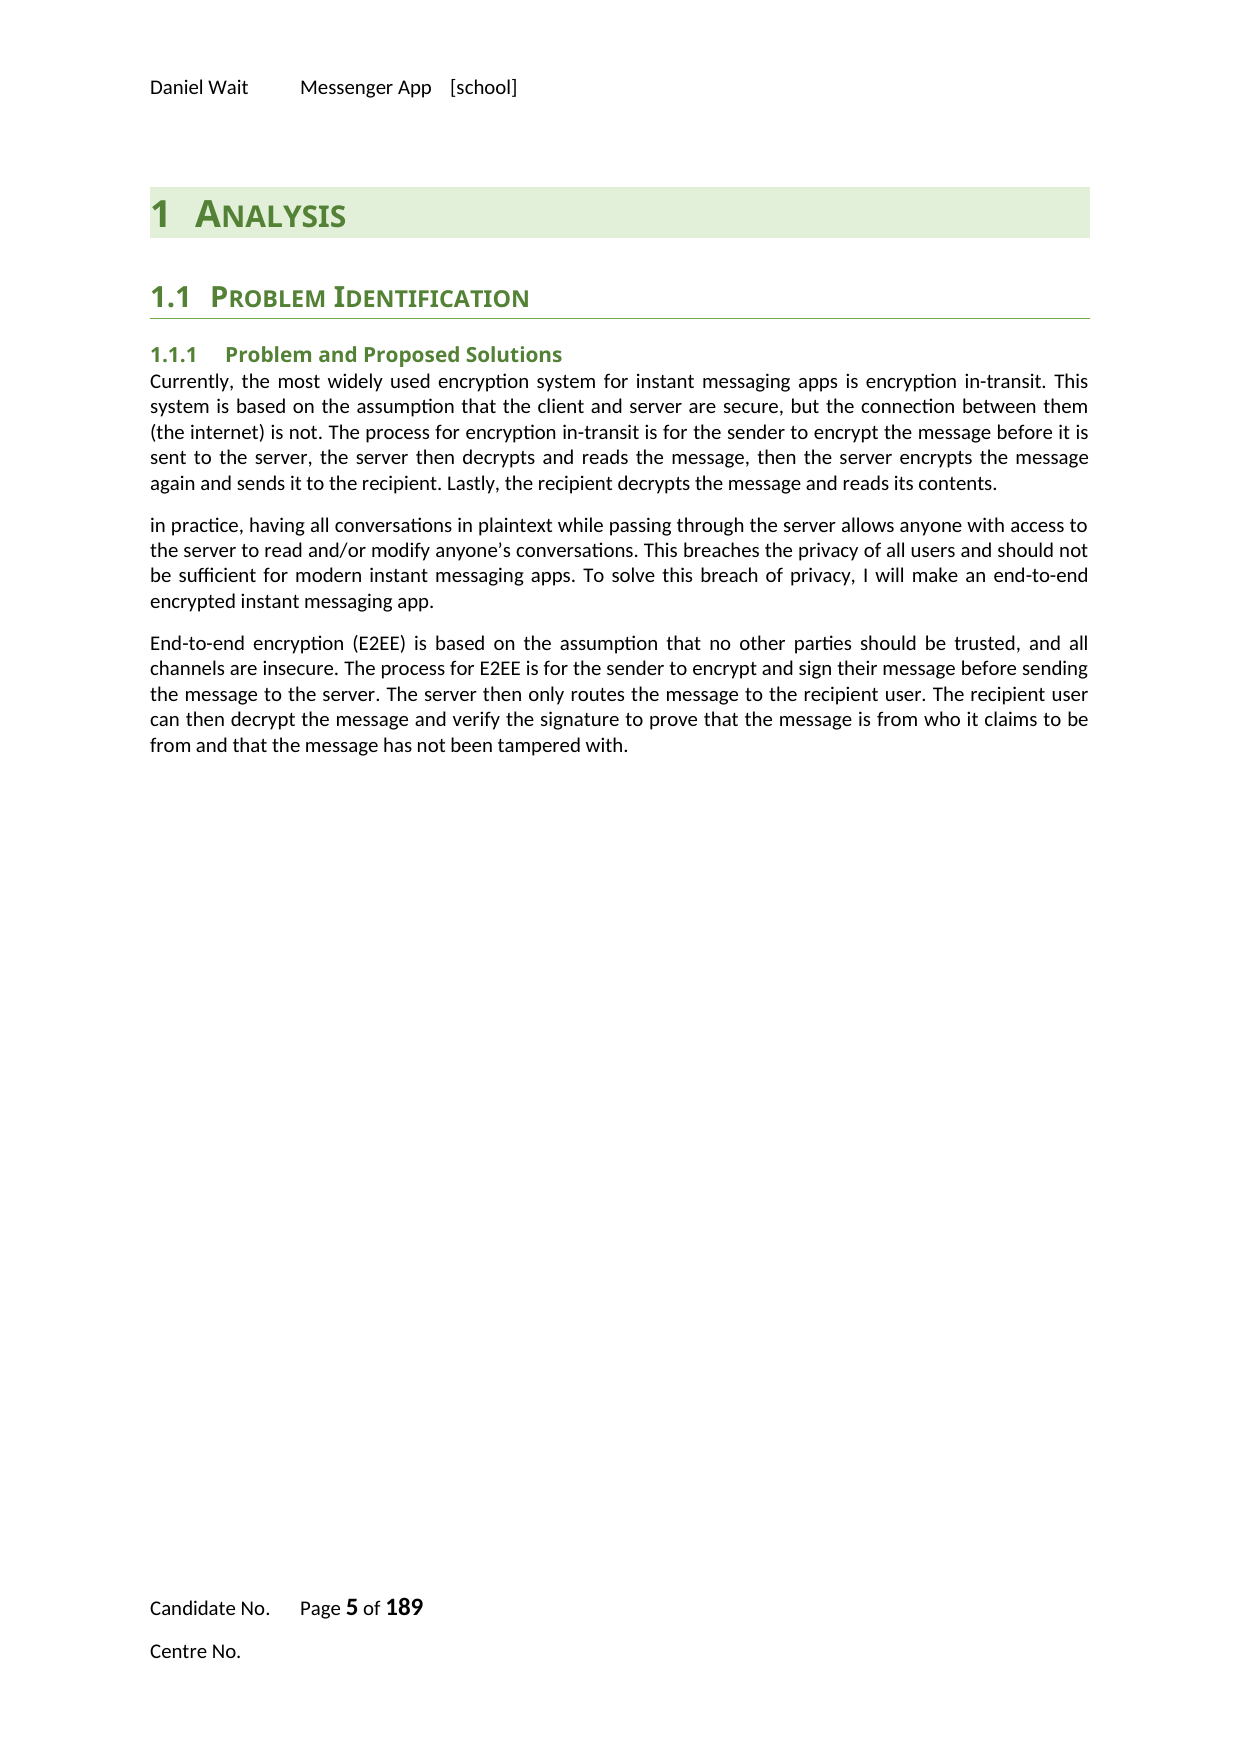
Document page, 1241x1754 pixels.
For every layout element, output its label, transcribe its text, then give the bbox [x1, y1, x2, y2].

subtitle Problem Identification [150, 276, 1090, 318]
text Currently, the most widely used encryption system for instant messaging apps is encryption in-transit. This system is based on the assumption that the client and server are secure, but the connection between them (the internet) is not. The process for encryption in-transit is for the sender to encrypt the message before it is sent to the server, the server then decrypts and reads the message, then the server encrypts the message again and sends it to the recipient. Lastly, the recipient decrypts the message and reads its contents. [150, 368, 1090, 495]
text in practice, having all conversations in plaintext while passing through the server allows anyone with access to the server to read and/or modify anyone’s conversations. This breaches the privacy of all users and should not be sufficient for modern instant messaging apps. To solve this breach of privacy, I will make an end-to-end encrypted instant messaging app. [150, 512, 1090, 613]
subtitle Problem and Proposed Solutions [150, 340, 1090, 368]
subtitle Analysis [150, 187, 1090, 238]
text End-to-end encryption (E2EE) is based on the assumption that no other parties should be trusted, and all channels are insecure. The process for E2EE is for the sender to encrypt and sign their message before sending the message to the server. The server then only routes the message to the recipient user. The recipient user can then decrypt the message and verify the signature to prove that the message is from who it claims to be from and that the message has not been tampered with. [150, 630, 1090, 757]
